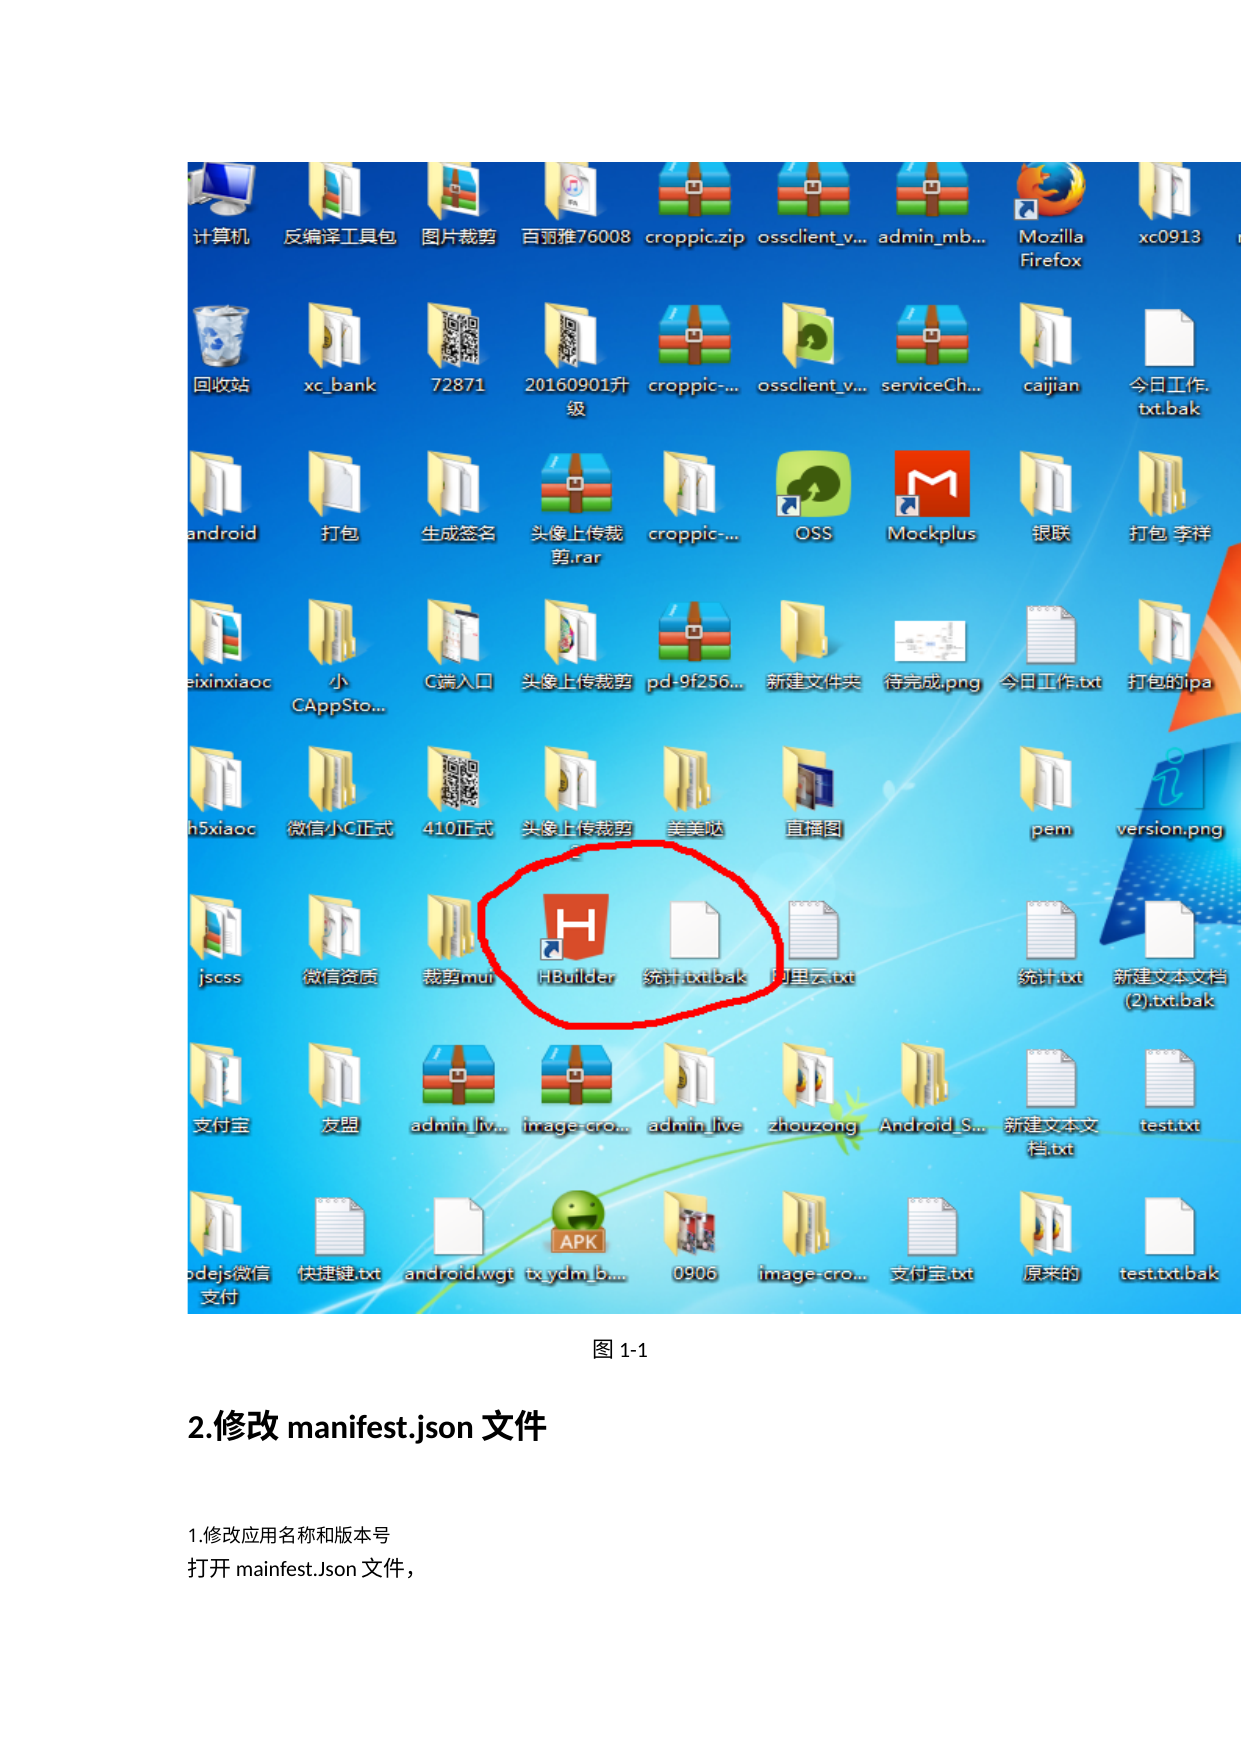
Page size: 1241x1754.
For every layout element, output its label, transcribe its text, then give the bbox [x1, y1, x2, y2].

text 打开mainfest.Json文件， [187, 1551, 1053, 1583]
text 图1-1 [187, 1332, 1053, 1364]
subtitle 2.修改manifest.json文件 [187, 1392, 1053, 1457]
text 1.修改应用名称和版本号 [187, 1518, 1053, 1551]
